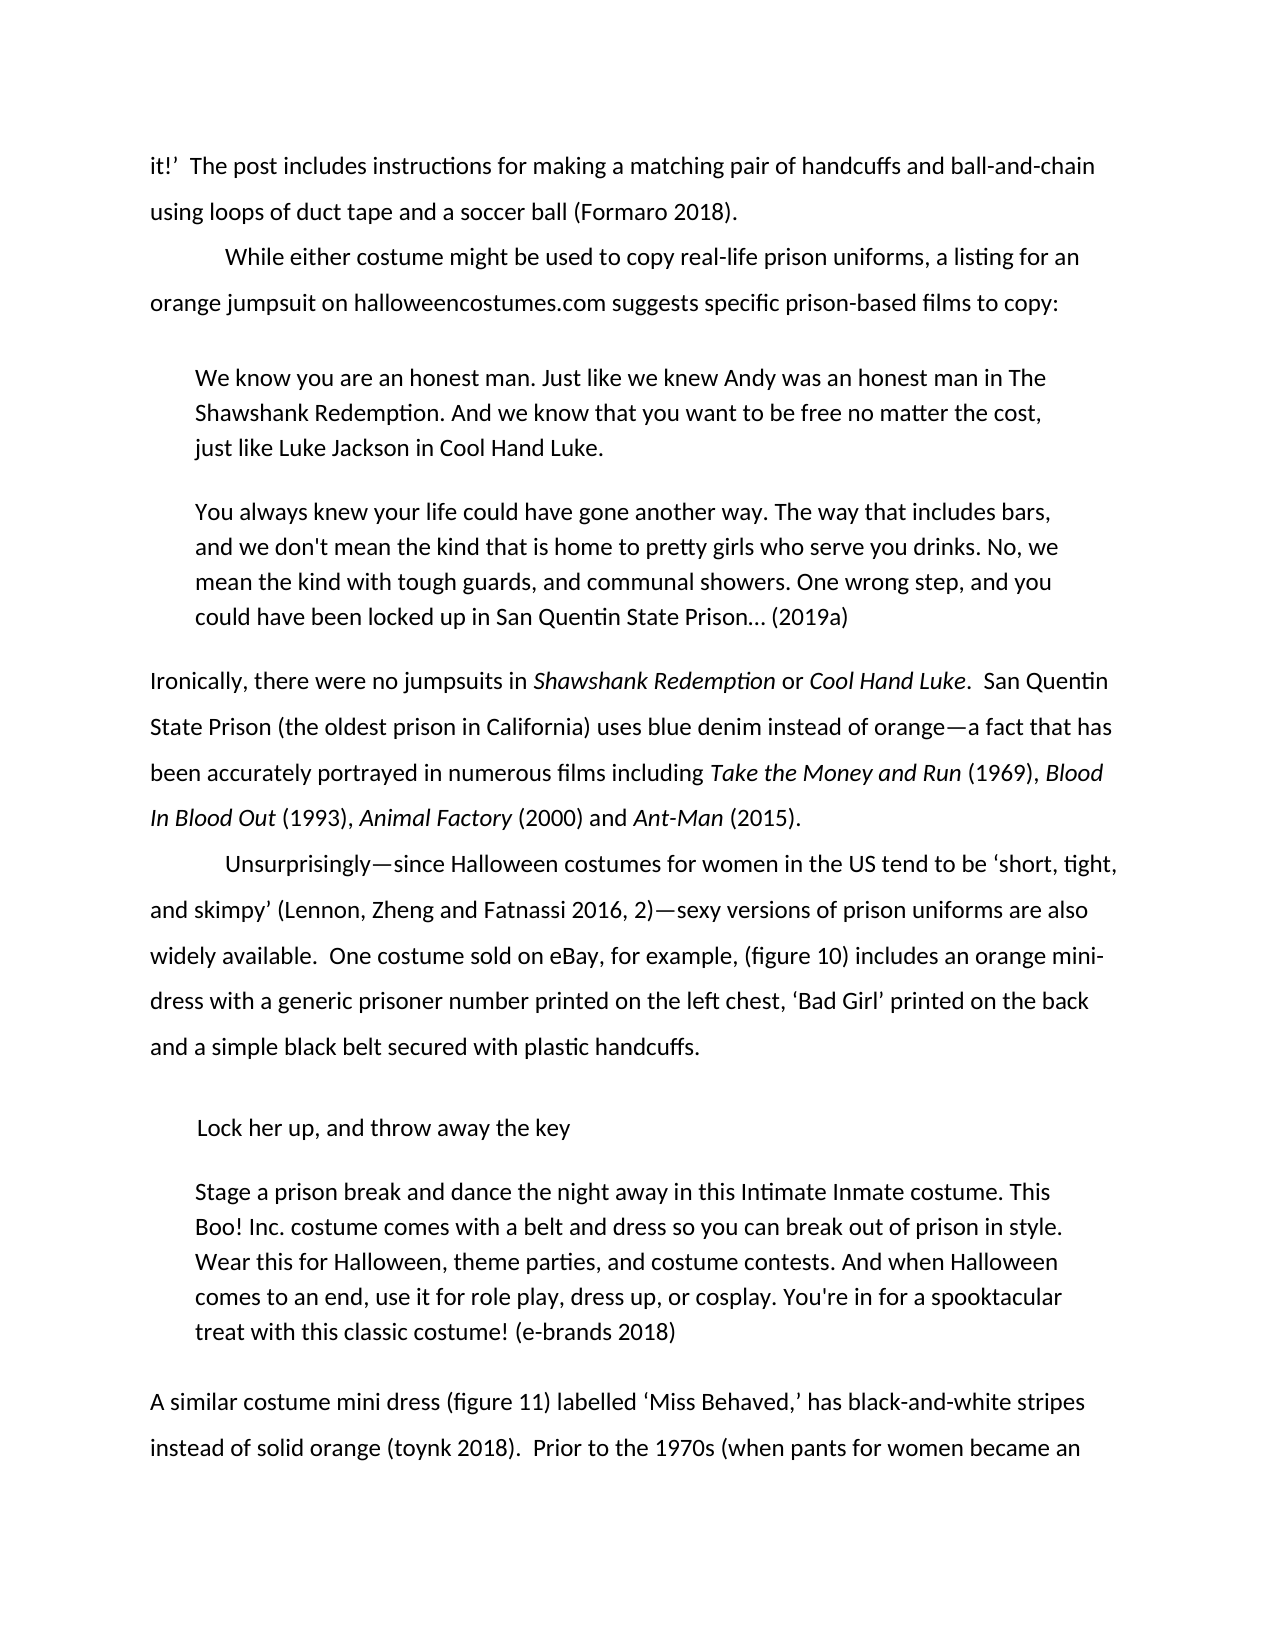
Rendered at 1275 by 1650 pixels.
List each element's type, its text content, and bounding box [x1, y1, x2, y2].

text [150, 1386, 1125, 1462]
text Lock her up, and throw away the key [195, 1112, 1080, 1142]
text Stage a prison break and dance the night away in this Intimate Inmate costume. This Boo! Inc. costume comes with a belt and dress so you can break out of prison in style. Wear this for Halloween, theme parties, and costume contests. And when Halloween comes to an end, use it for role play, dress up, or cosplay. You're in for a spooktacular treat with this classic costume! (e-brands 2018) [195, 1176, 1080, 1347]
text You always knew your life could have gone another way. The way that includes bars, and we don't mean the kind that is home to pretty girls who serve you drinks. No, we mean the kind with tough guards, and communal showers. One wrong step, and you could have been locked up in San Quentin State Prison… (2019a) [195, 496, 1080, 632]
text We know you are an honest man. Just like we knew Andy was an honest man in The Shawshank Redemption. And we know that you want to be free no matter the cost, just like Luke Jackson in Cool Hand Luke. [195, 362, 1080, 463]
text Unsurprisingly—since Halloween costumes for women in the US tend to be ‘short, tight, and skimpy’ (Lennon, Zheng and Fatnassi 2016, 2)—sexy versions of prison uniforms are also widely available. One costume sold on eBay, for example, (figure 10) includes an orange mini-dress with a generic prisoner number printed on the left chest, ‘Bad Girl’ printed on the back and a simple black belt secured with plastic handcuffs. [150, 848, 1125, 1062]
text Ironically, there were no jumpsuits in Shawshank Redemption or Cool Hand Luke. San Quentin State Prison (the oldest prison in California) uses blue denim instead of orange—a fact that has been accurately portrayed in numerous films including Take the Money and Run (1969), Blood In Blood Out (1993), Animal Factory (2000) and Ant-Man (2015). [150, 665, 1125, 833]
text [150, 150, 1125, 226]
text While either costume might be used to copy real-life prison uniforms, a listing for an orange jumpsuit on halloweencostumes.com suggests specific prison-based films to copy: [150, 241, 1125, 318]
